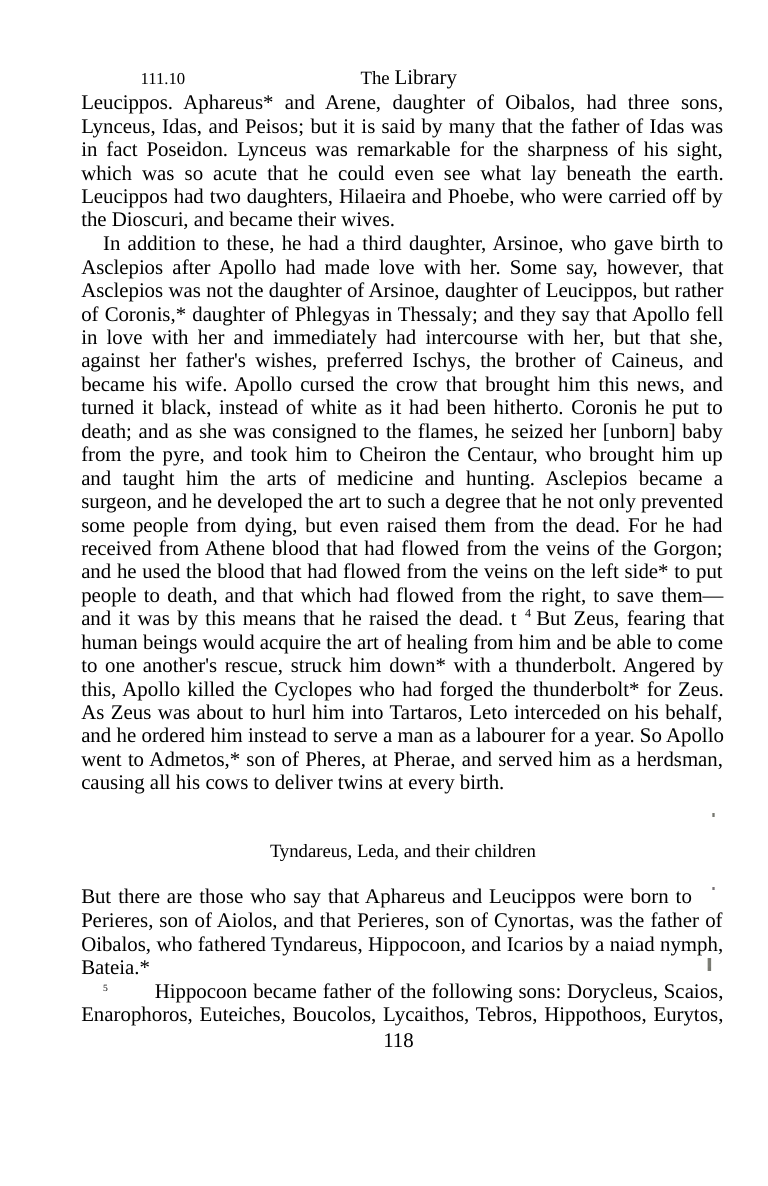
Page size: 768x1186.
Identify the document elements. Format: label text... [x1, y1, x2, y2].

text Tyndareus, Leda, and their children [116, 840, 689, 862]
picture [707, 958, 712, 971]
text But there are those who say that Aphareus and Leucippos were born to Perieres, son of Aiolos, and that Perieres, son of Cynortas, was the father of Oibalos, who fathered Tyndareus, Hippocoon, and Icarios by a naiad nymph, Bateia.* [81, 885, 724, 979]
text In addition to these, he had a third daughter, Arsinoe, who gave birth to Asclepios after Apollo had made love with her. Some say, however, that Asclepios was not the daughter of Arsinoe, daughter of Leucippos, but rather of Coronis,* daughter of Phlegyas in Thessaly; and they say that Apollo fell in love with her and immediately had intercourse with her, but that she, against her father's wishes, preferred Ischys, the brother of Caineus, and became his wife. Apollo cursed the crow that brought him this news, and turned it black, instead of white as it had been hitherto. Coronis he put to death; and as she was consigned to the flames, he seized her [unborn] baby from the pyre, and took him to Cheiron the Centaur, who brought him up and taught him the arts of medicine and hunting. Asclepios became a surgeon, and he developed the art to such a degree that he not only prevented some people from dying, but even raised them from the dead. For he had received from Athene blood that had flowed from the veins of the Gorgon; and he used the blood that had flowed from the veins on the left side* to put people to death, and that which had flowed from the right, to save them—and it was by this means that he raised the dead. t 4 But Zeus, fearing that human beings would acquire the art of healing from him and be able to come to one another's rescue, struck him down* with a thunderbolt. Angered by this, Apollo killed the Cyclopes who had forged the thunderbolt* for Zeus. As Zeus was about to hurl him into Tartaros, Leto interceded on his behalf, and he ordered him instead to serve a man as a labourer for a year. So Apollo went to Admetos,* son of Pheres, at Pherae, and served him as a herdsman, causing all his cows to deliver twins at every birth. [81, 232, 724, 794]
